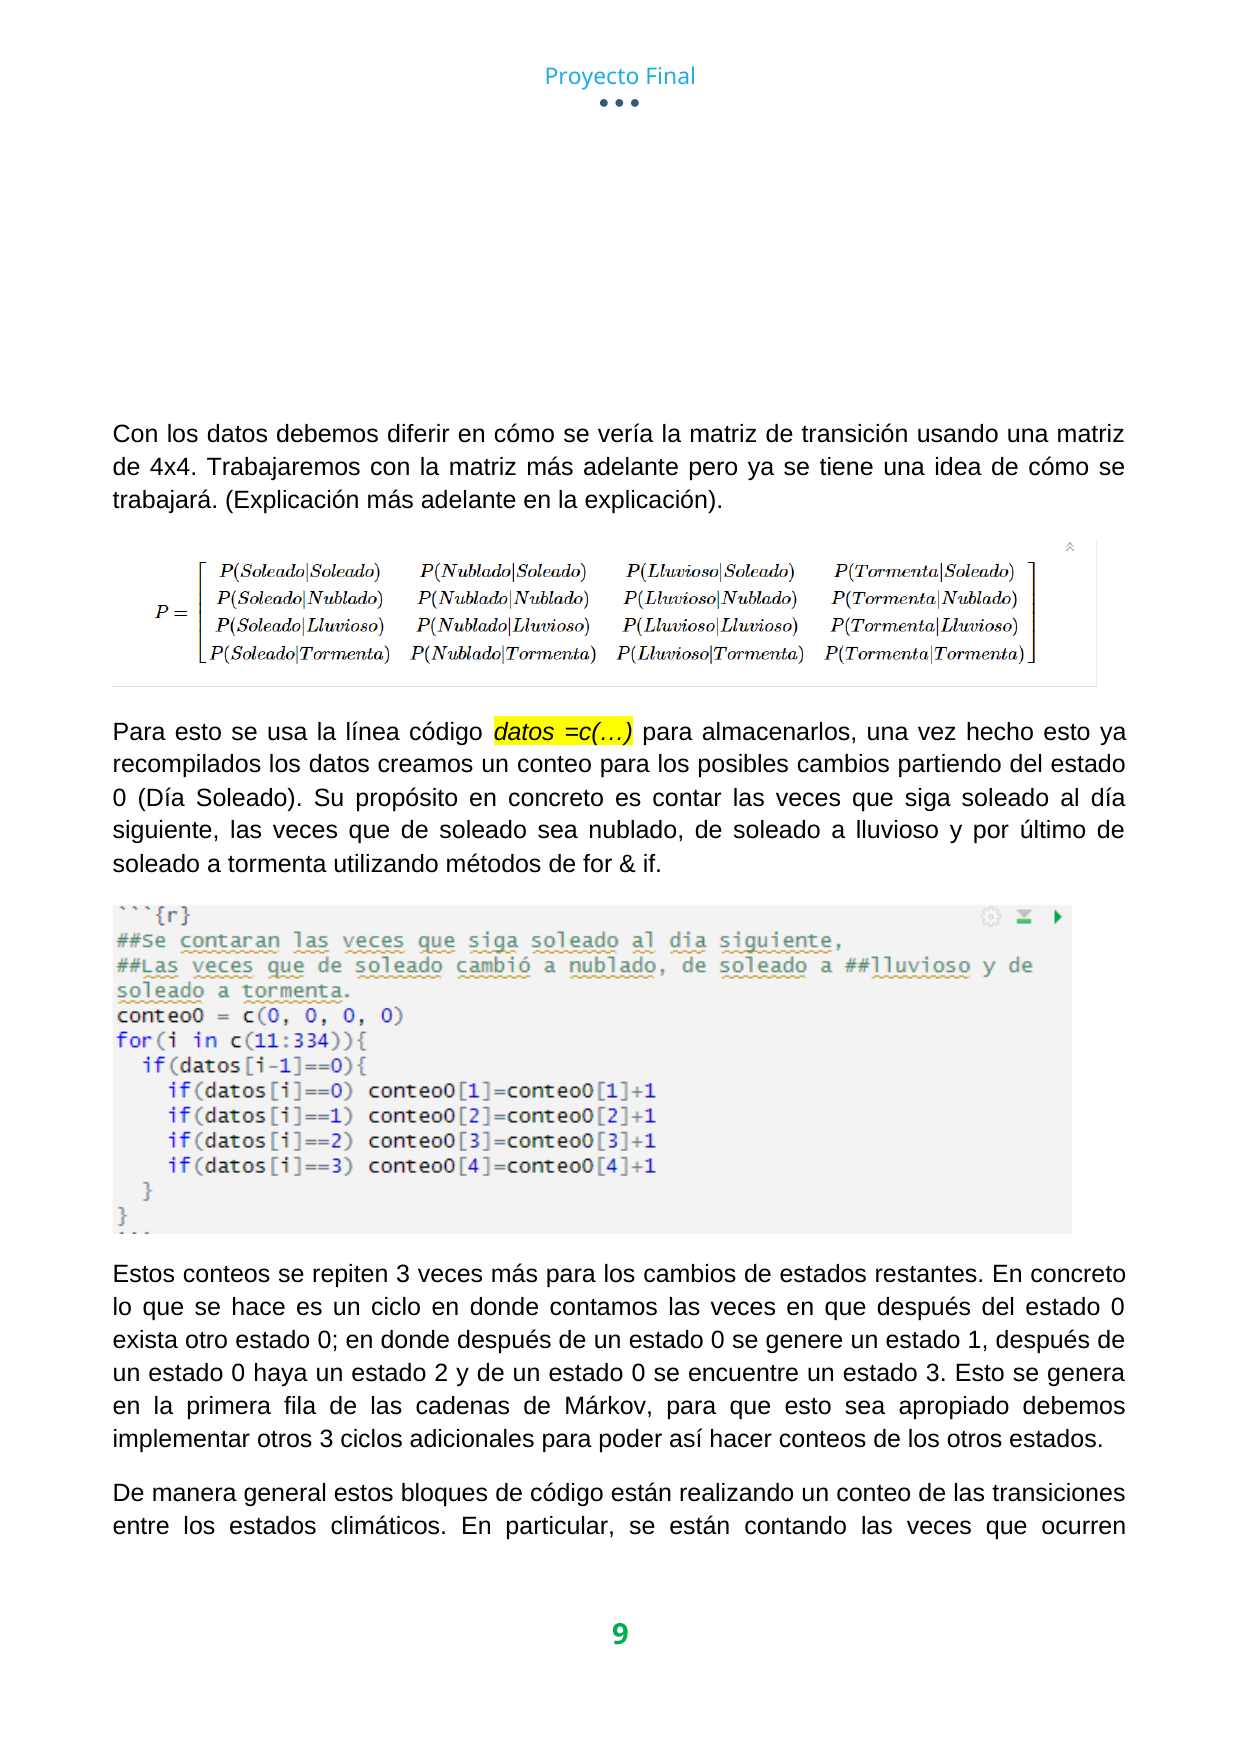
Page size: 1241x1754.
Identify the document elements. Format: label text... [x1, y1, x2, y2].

text Estos conteos se repiten 3 veces más para los cambios de estados restantes. En concreto lo que se hace es un ciclo en donde contamos las veces en que después del estado 0 exista otro estado 0; en donde después de un estado 0 se genere un estado 1, después de un estado 0 haya un estado 2 y de un estado 0 se encuentre un estado 3. Esto se genera en la primera fila de las cadenas de Márkov, para que esto sea apropiado debemos implementar otros 3 ciclos adicionales para poder así hacer conteos de los otros estados. [112, 1259, 1128, 1453]
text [112, 1478, 1128, 1540]
text Con los datos debemos diferir en cómo se vería la matriz de transición usando una matriz de 4x4. Trabajaremos con la matriz más adelante pero ya se tiene una idea de cómo se trabajará. (Explicación más adelante en la explicación). [112, 419, 1128, 514]
text Para esto se usa la línea código datos =c(…) para almacenarlos, una vez hecho esto ya recompilados los datos creamos un conteo para los posibles cambios partiendo del estado 0 (Día Soleado). Su propósito en concreto es contar las veces que siga soleado al día siguiente, las veces que de soleado sea nublado, de soleado a lluvioso y por último de soleado a tormenta utilizando métodos de for & if. [112, 716, 1128, 877]
picture [112, 902, 1072, 1234]
picture [112, 539, 1097, 691]
